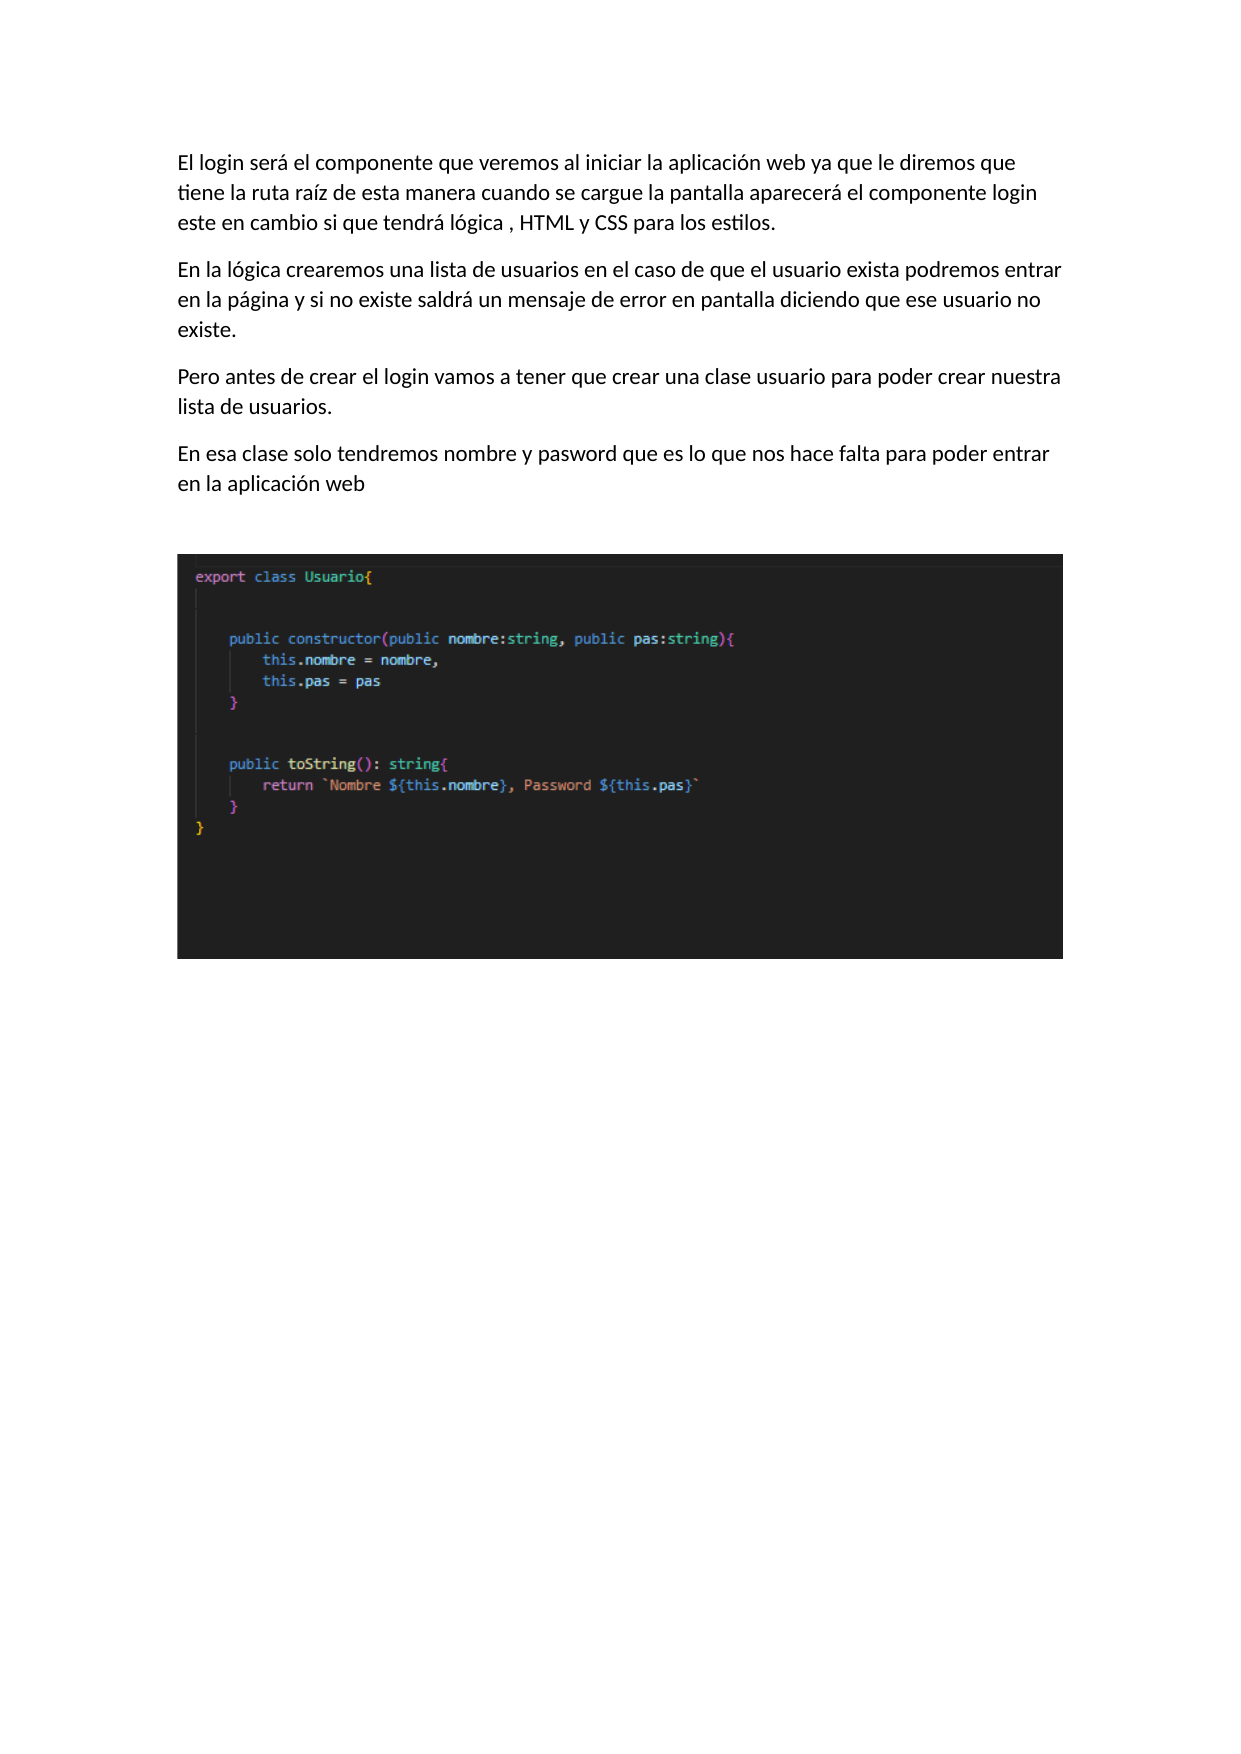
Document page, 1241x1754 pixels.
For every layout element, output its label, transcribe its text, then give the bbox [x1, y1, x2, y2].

text El login será el componente que veremos al iniciar la aplicación web ya que le diremos que tiene la ruta raíz de esta manera cuando se cargue la pantalla aparecerá el componente login este en cambio si que tendrá lógica , HTML y CSS para los estilos. [177, 148, 1063, 236]
text Pero antes de crear el login vamos a tener que crear una clase usuario para poder crear nuestra lista de usuarios. [177, 362, 1063, 420]
text En la lógica crearemos una lista de usuarios en el caso de que el usuario exista podremos entrar en la página y si no existe saldrá un mensaje de error en pantalla diciendo que ese usuario no existe. [177, 255, 1063, 343]
picture [177, 554, 1063, 959]
text En esa clase solo tendremos nombre y pasword que es lo que nos hace falta para poder entrar en la aplicación web [177, 439, 1063, 497]
